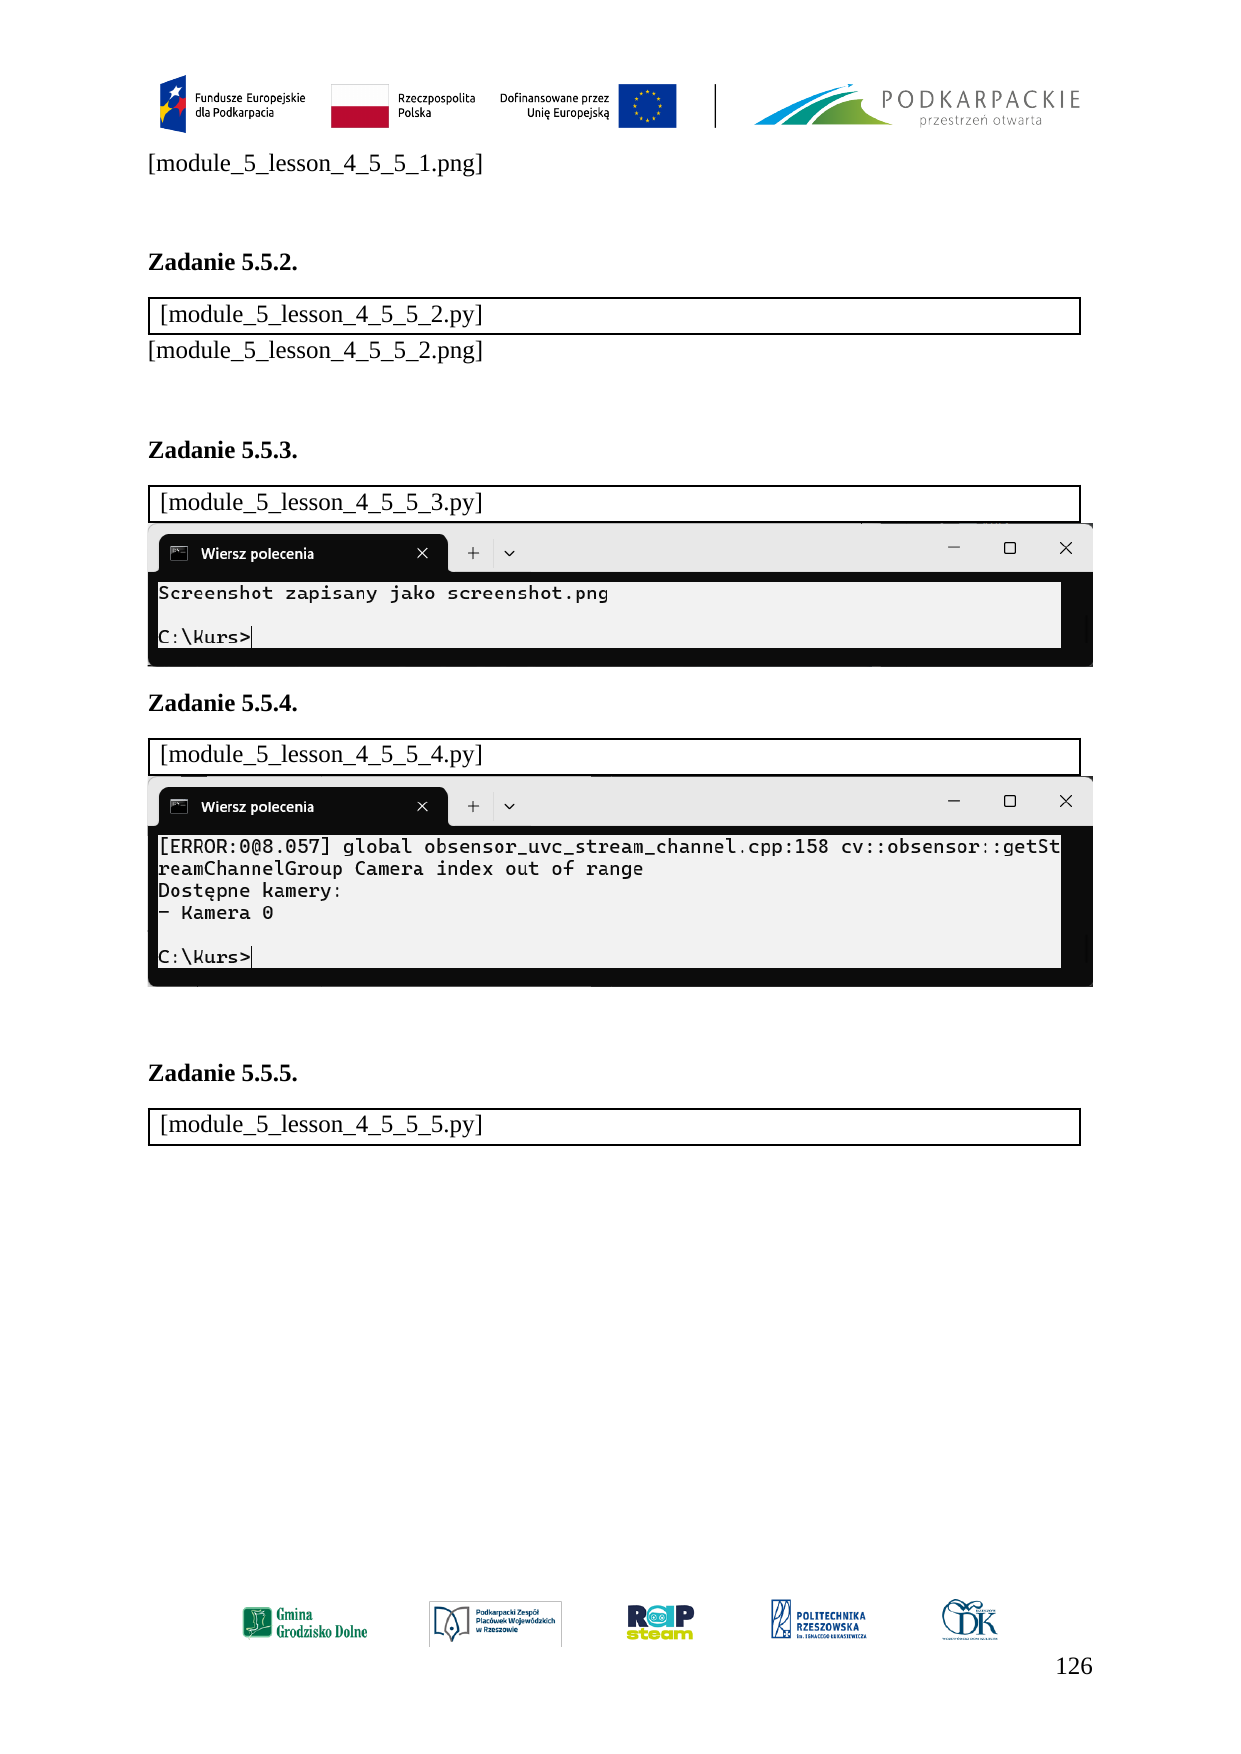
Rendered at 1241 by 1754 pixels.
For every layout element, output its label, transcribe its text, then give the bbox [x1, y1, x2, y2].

table_header [module_5_lesson_4_5_5_3.py] [150, 487, 1079, 521]
table_header [module_5_lesson_4_5_5_4.py] [150, 740, 1079, 774]
picture [147, 60, 1093, 148]
text Zadanie 5.5.3. [148, 435, 1092, 463]
picture [147, 523, 1093, 667]
text Zadanie 5.5.5. [148, 1058, 1092, 1086]
picture [242, 1585, 998, 1652]
table_header [module_5_lesson_4_5_5_2.py] [150, 299, 1079, 333]
table_header [module_5_lesson_4_5_5_5.py] [150, 1110, 1079, 1144]
text [module_5_lesson_4_5_5_1.png] [148, 148, 1092, 176]
text Zadanie 5.5.2. [148, 247, 1092, 276]
picture [147, 776, 1093, 987]
text Zadanie 5.5.4. [148, 688, 1092, 717]
text [module_5_lesson_4_5_5_2.png] [148, 335, 1092, 364]
